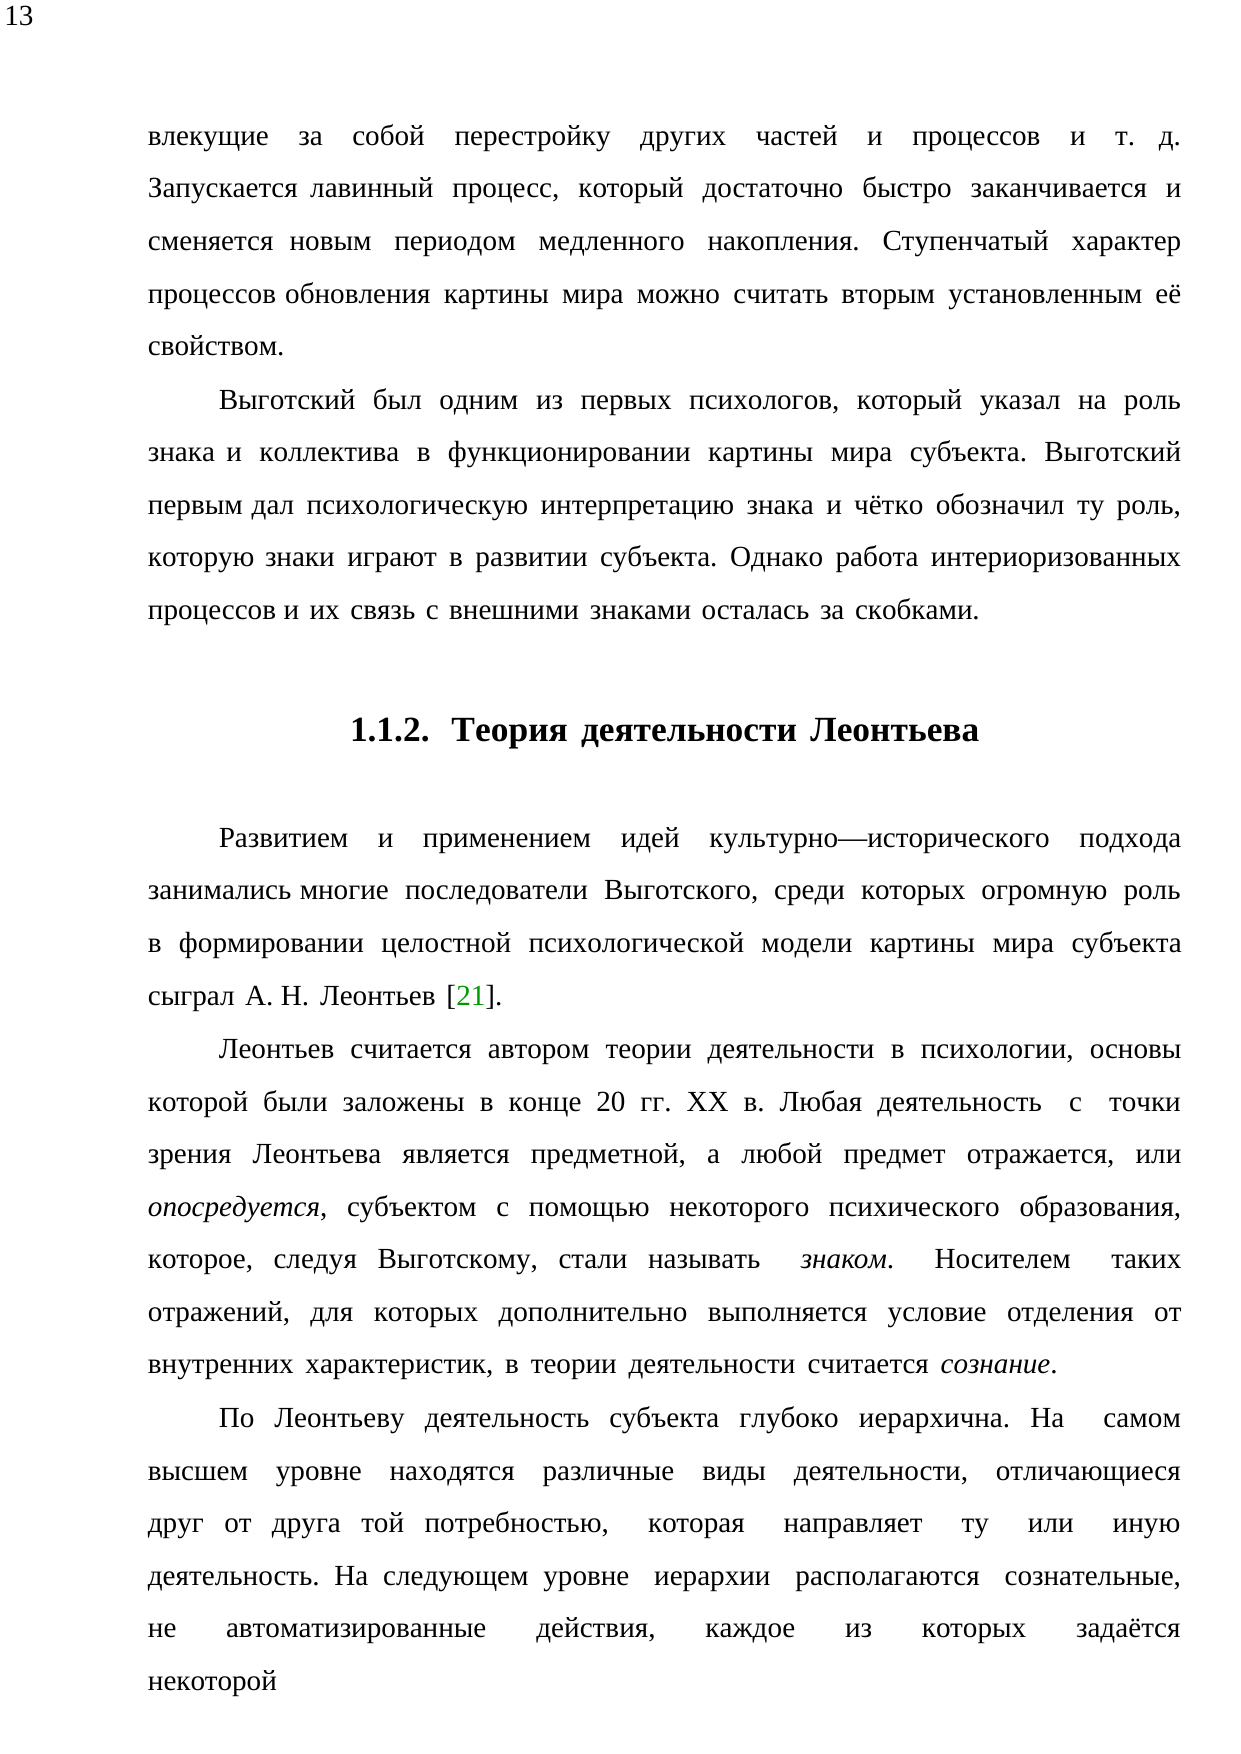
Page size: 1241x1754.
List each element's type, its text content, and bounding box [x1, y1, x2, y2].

text По Леонтьеву деятельность субъекта глубоко иерархична. На самом высшем уровне находятся различные виды деятельности, отличающиеся друг от друга той потребностью, которая направляет ту или иную деятельность. На следующем уровне иерархии располагаются сознательные, не автоматизированные действия, каждое из которых задаётся некоторой [148, 1400, 1181, 1697]
text Развитием и применением идей культурно—исторического подхода занимались многие последователи Выготского, среди которых огромную роль в формировании целостной психологической модели картины мира субъекта сыграл А. Н. Леонтьев [21]. [148, 820, 1181, 1011]
text Выготский был одним из первых психологов, который указал на роль знака и коллектива в функционировании картины мира субъекта. Выготский первым дал психологическую интерпретацию знака и чётко обозначил ту роль, которую знаки играют в развитии субъекта. Однако работа интериоризованных процессов и их связь с внешними знаками осталась за скобками. [148, 382, 1181, 626]
text влекущие за собой перестройку других частей и процессов и т. д. Запускается лавинный процесс, который достаточно быстро заканчивается и сменяется новым периодом медленного накопления. Ступенчатый характер процессов обновления картины мира можно считать вторым установленным её свойством. [148, 118, 1181, 362]
subtitle Теория деятельности Леонтьева [350, 708, 1192, 749]
text Леонтьев считается автором теории деятельности в психологии, основы которой были заложены в конце 20 гг. XX в. Любая деятельность с точки зрения Леонтьева является предметной, а любой предмет отражается, или опосредуется, субъектом с помощью некоторого психического образования, которое, следуя Выготскому, стали называть знаком. Носителем таких отражений, для которых дополнительно выполняется условие отделения от внутренних характеристик, в теории деятельности считается сознание. [148, 1031, 1181, 1380]
